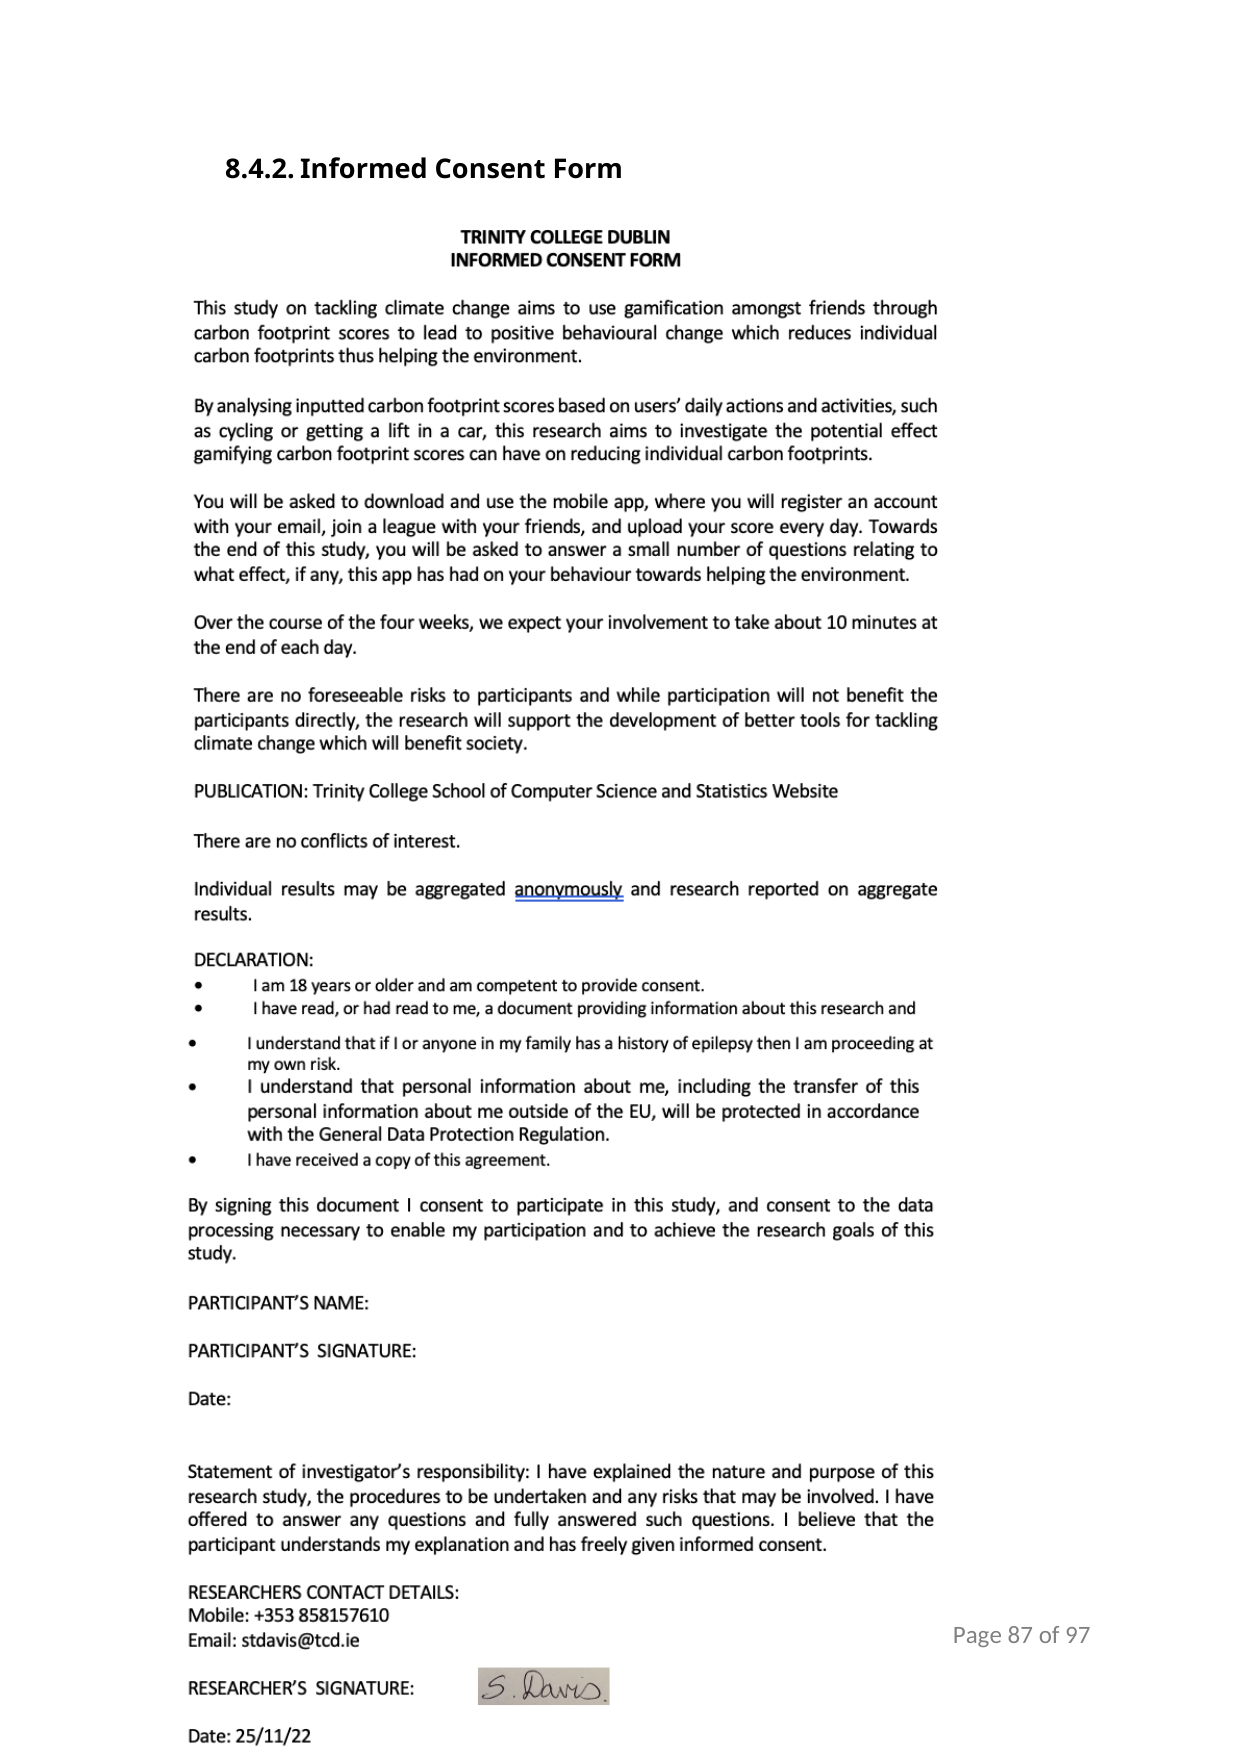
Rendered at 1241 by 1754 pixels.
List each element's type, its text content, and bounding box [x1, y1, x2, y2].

subtitle Informed Consent Form [209, 150, 1090, 187]
picture [172, 204, 958, 1752]
